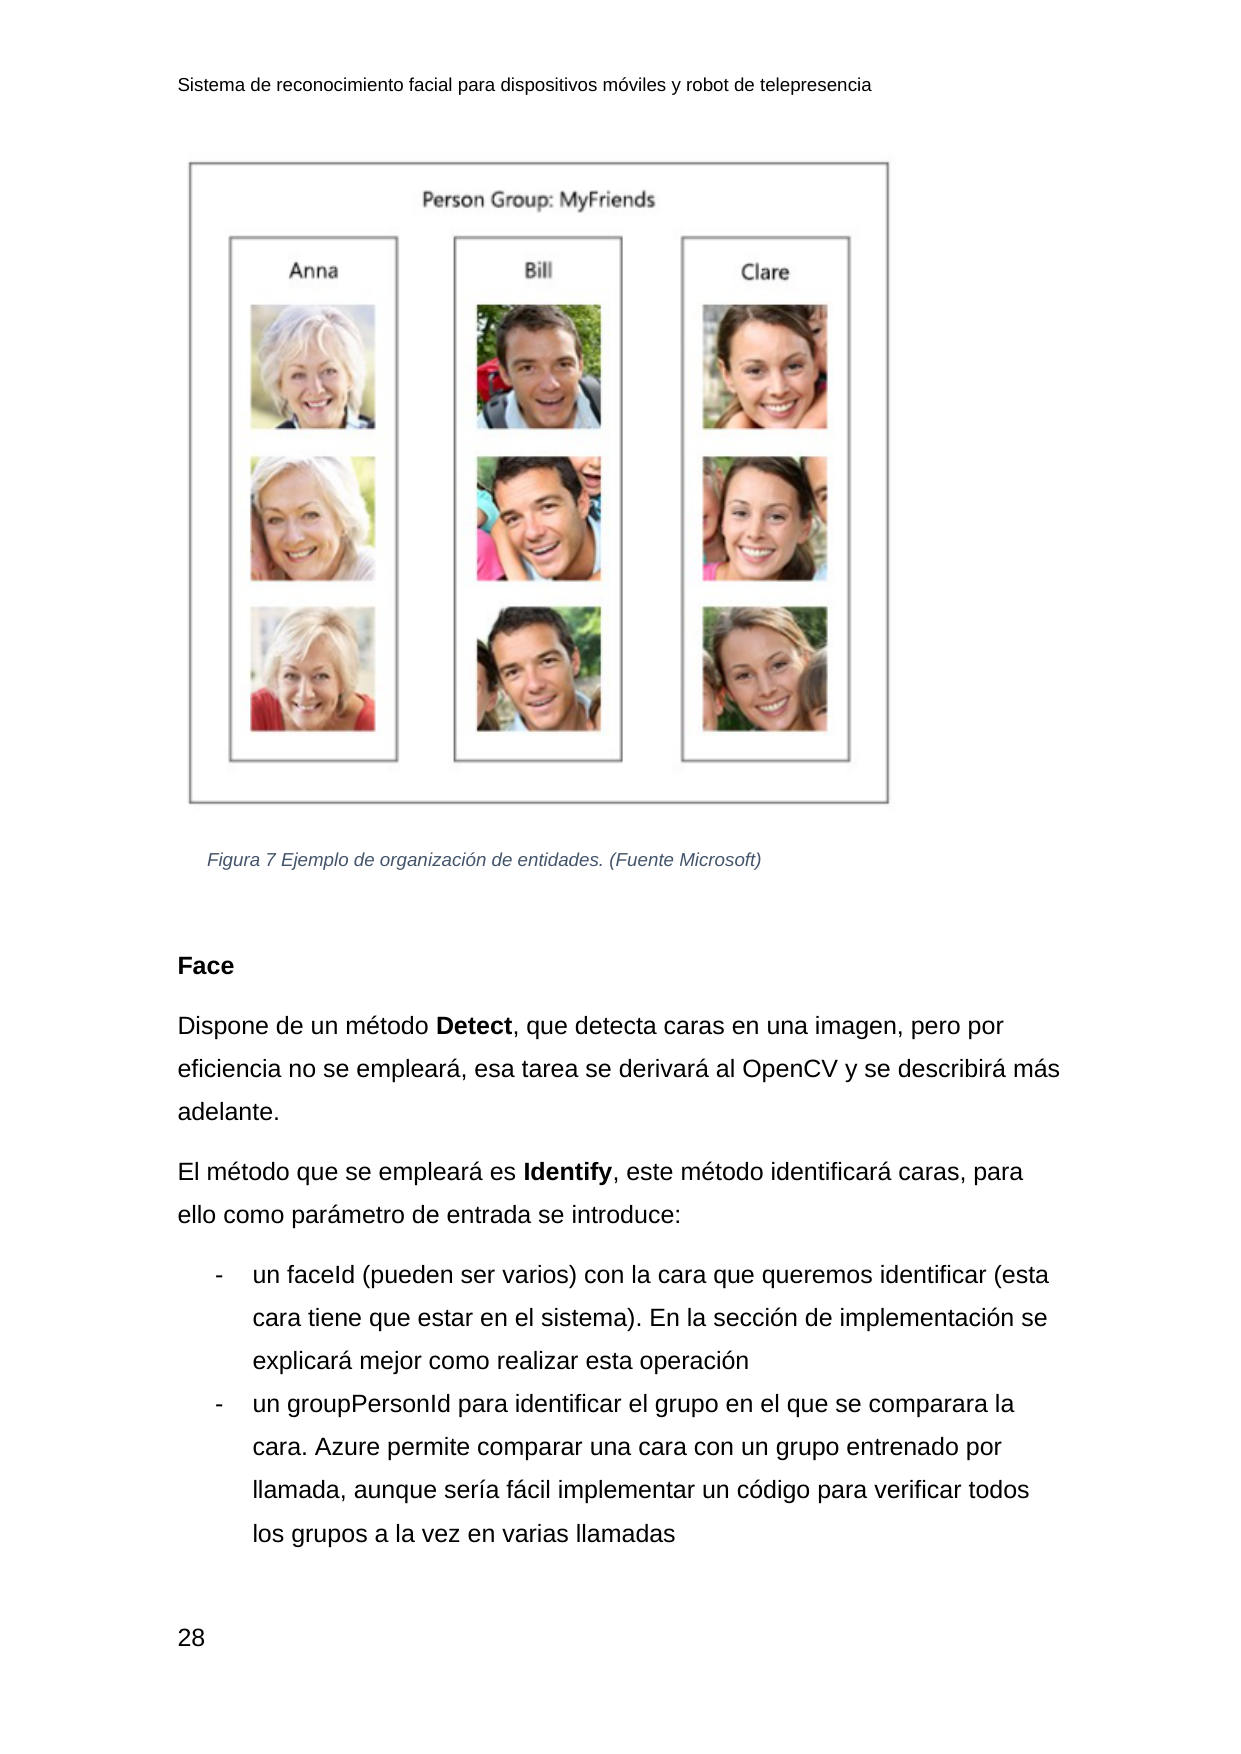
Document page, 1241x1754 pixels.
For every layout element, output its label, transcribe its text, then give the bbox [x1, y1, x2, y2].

text Dispone de un método Detect, que detecta caras en una imagen, pero por eficiencia no se empleará, esa tarea se derivará al OpenCV y se describirá más adelante. [177, 1011, 1063, 1126]
list un groupPersonId para identificar el grupo en el que se comparara la cara. Azure permite comparar una cara con un grupo entrenado por llamada, aunque sería fácil implementar un código para verificar todos los grupos a la vez en varias llamadas [215, 1389, 1063, 1547]
list un faceId (pueden ser varios) con la cara que queremos identificar (esta cara tiene que estar en el sistema). En la sección de implementación se explicará mejor como realizar esta operación [215, 1260, 1063, 1375]
picture [177, 147, 903, 818]
text Face [177, 951, 1063, 980]
text El método que se empleará es Identify, este método identificará caras, para ello como parámetro de entrada se introduce: [177, 1157, 1063, 1229]
